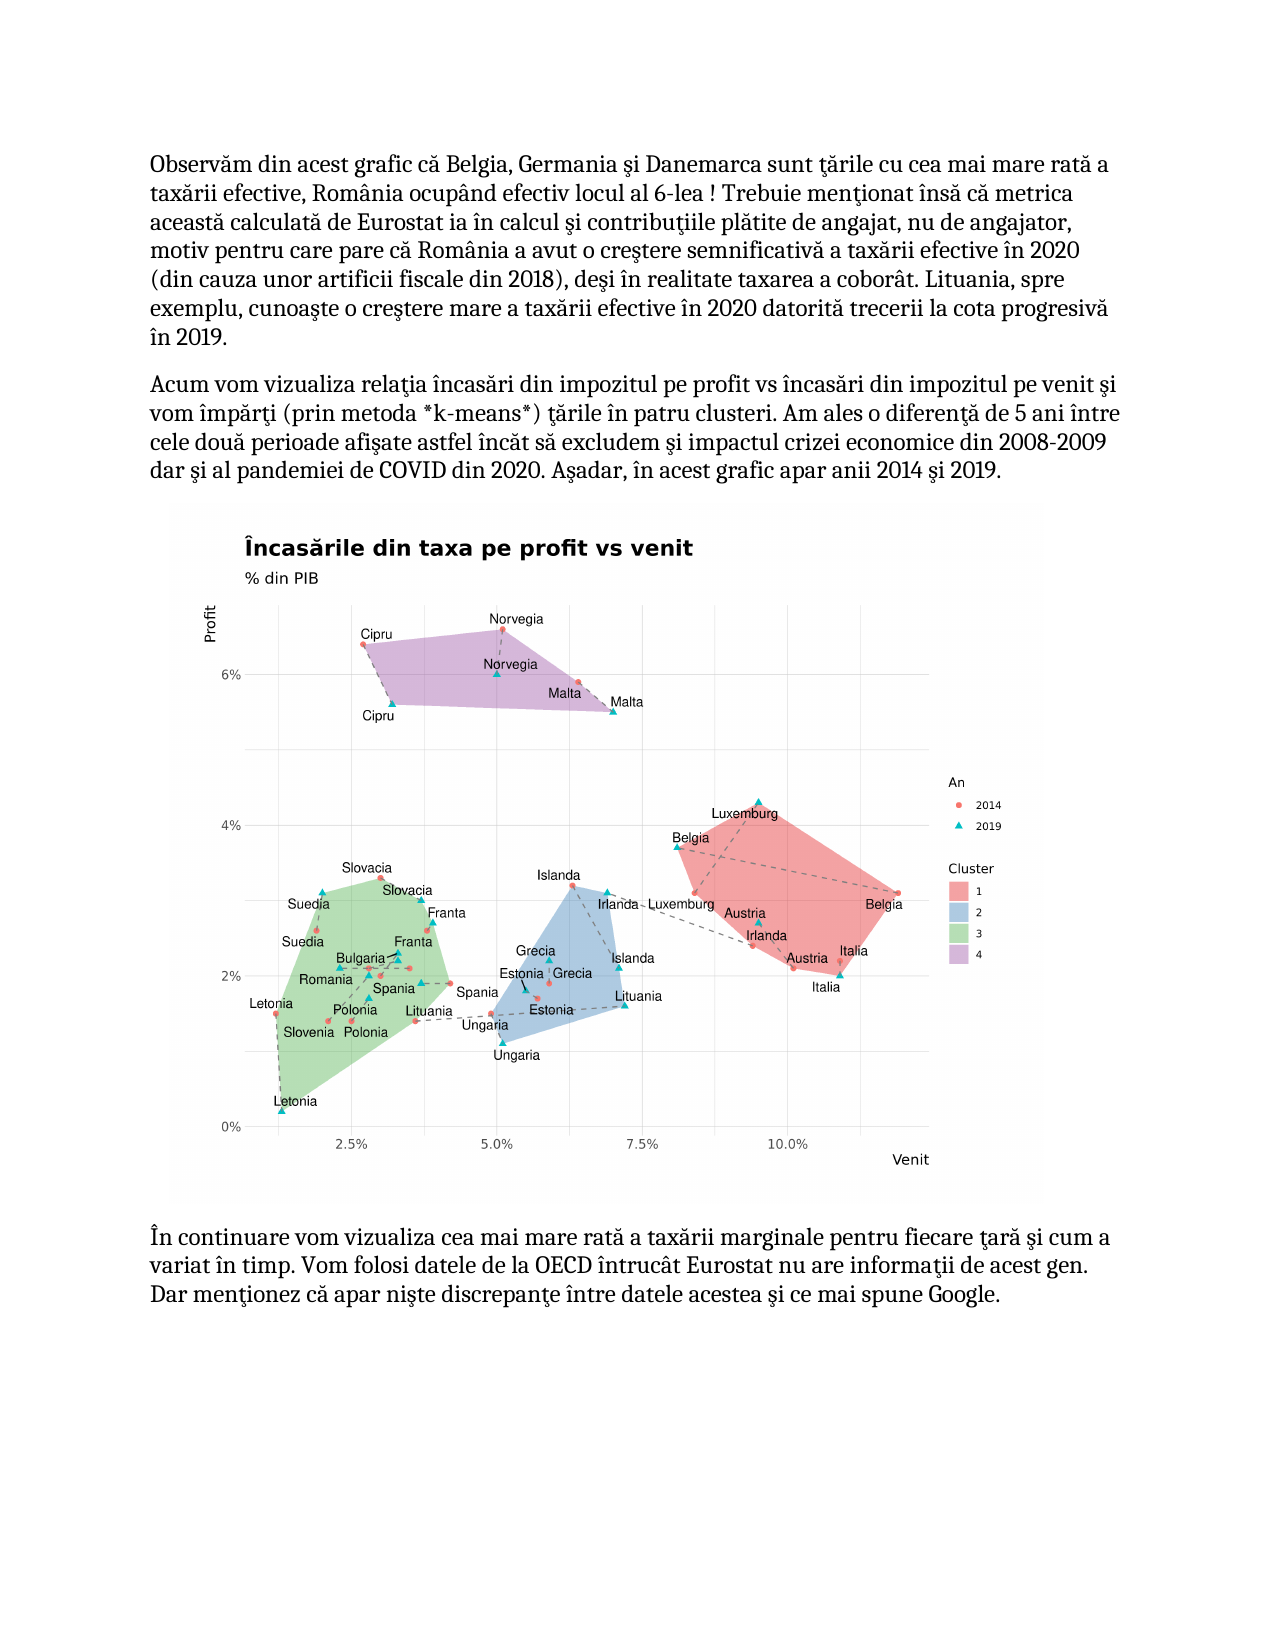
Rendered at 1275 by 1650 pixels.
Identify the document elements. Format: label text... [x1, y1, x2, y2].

text Observăm din acest grafic că Belgia, Germania şi Danemarca sunt ţările cu cea mai mare rată a taxării efective, România ocupând efectiv locul al 6-lea ! Trebuie menţionat însă că metrica această calculată de Eurostat ia în calcul şi contribuţiile plătite de angajat, nu de angajator, motiv pentru care pare că România a avut o creştere semnificativă a taxării efective în 2020 (din cauza unor artificii fiscale din 2018), deşi în realitate taxarea a coborât. Lituania, spre exemplu, cunoaşte o creştere mare a taxării efective în 2020 datorită trecerii la cota progresivă în 2019. [150, 150, 1125, 351]
text Acum vom vizualiza relaţia încasări din impozitul pe profit vs încasări din impozitul pe venit şi vom împărţi (prin metoda *k-means*) ţările în patru clusteri. Am ales o diferenţă de 5 ani între cele două perioade afişate astfel încăt să excludem şi impactul crizei economice din 2008-2009 dar şi al pandemiei de COVID din 2020. Aşadar, în acest grafic apar anii 2014 şi 2019. [150, 370, 1125, 485]
text În continuare vom vizualiza cea mai mare rată a taxării marginale pentru fiecare ţară şi cum a variat în timp. Vom folosi datele de la OECD întrucât Eurostat nu are informaţii de acest gen. Dar menţionez că apar nişte discrepanţe între datele acestea şi ce mai spune Google. [150, 1222, 1125, 1309]
picture [168, 503, 1044, 1204]
